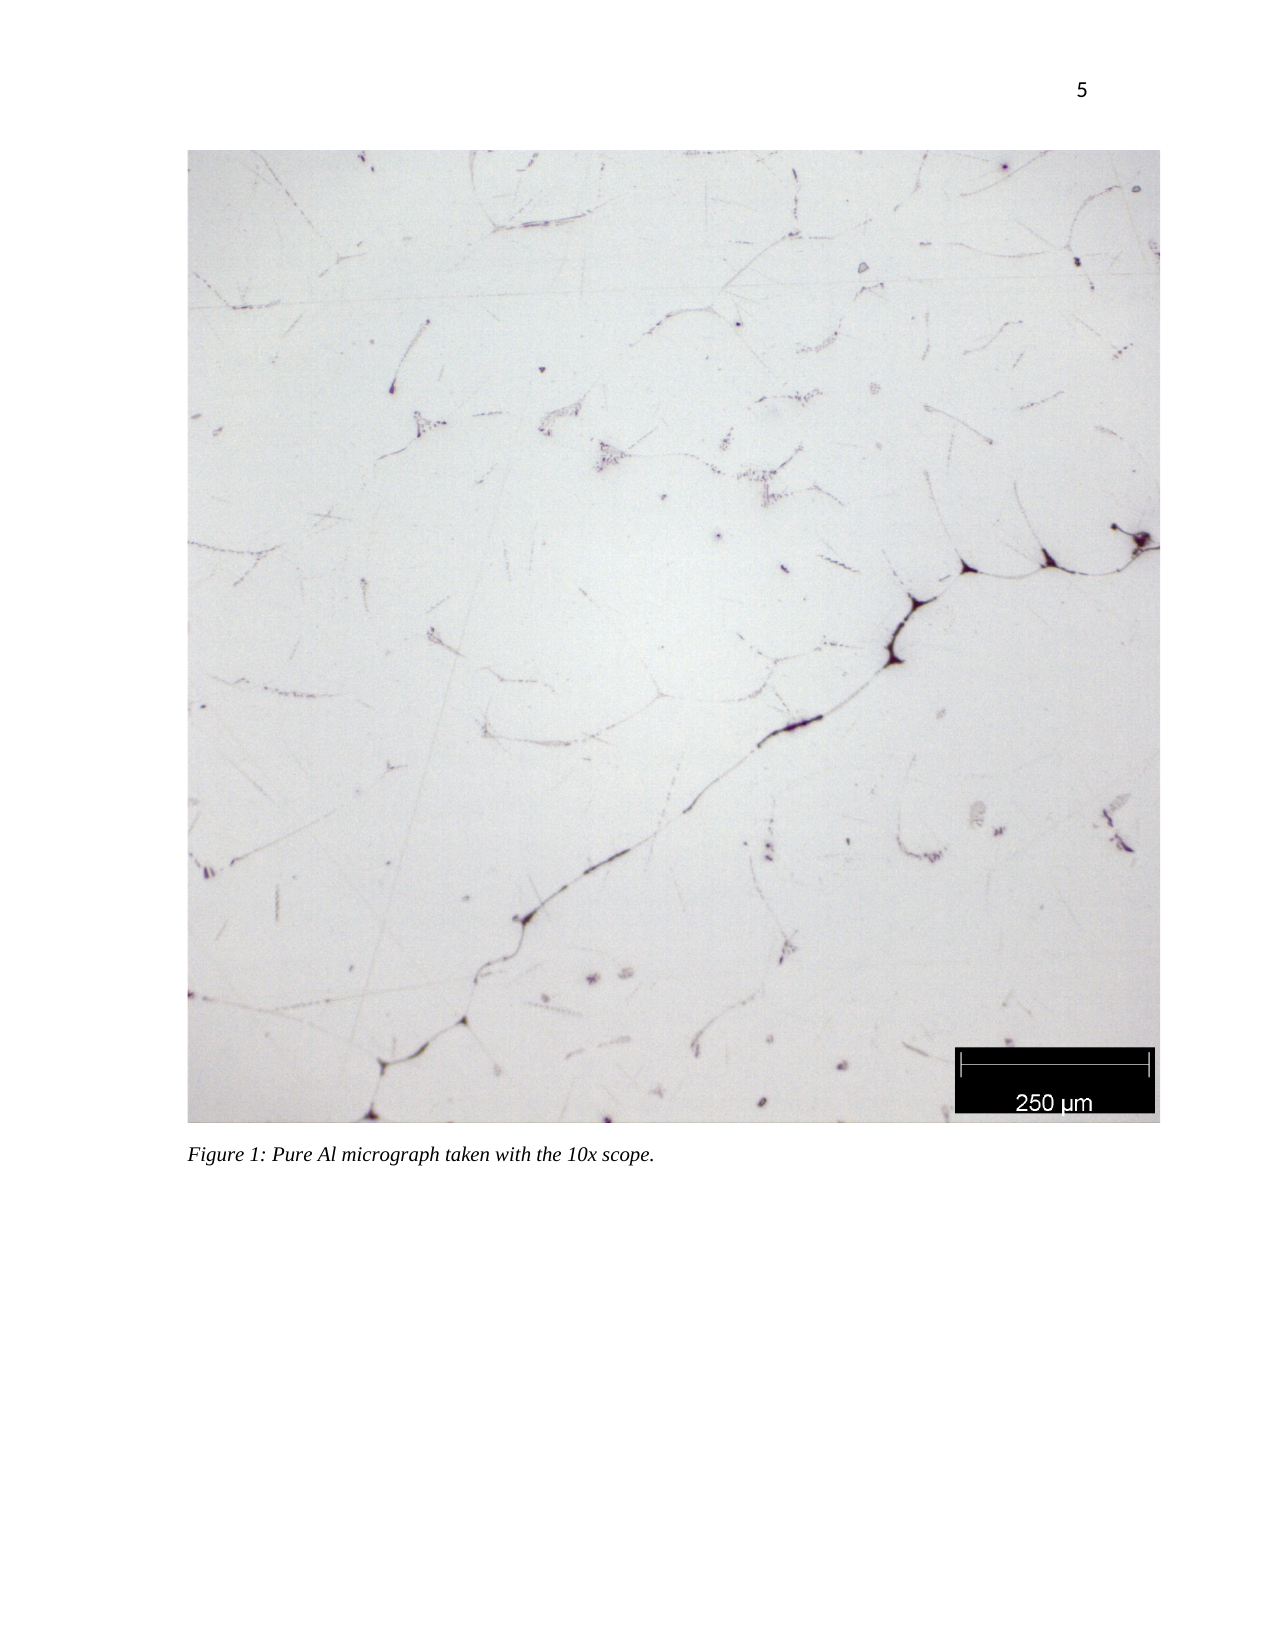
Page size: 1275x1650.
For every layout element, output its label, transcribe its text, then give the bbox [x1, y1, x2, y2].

picture [187, 150, 1161, 1123]
text Figure 1: Pure Al micrograph taken with the 10x scope. [187, 1142, 1087, 1166]
